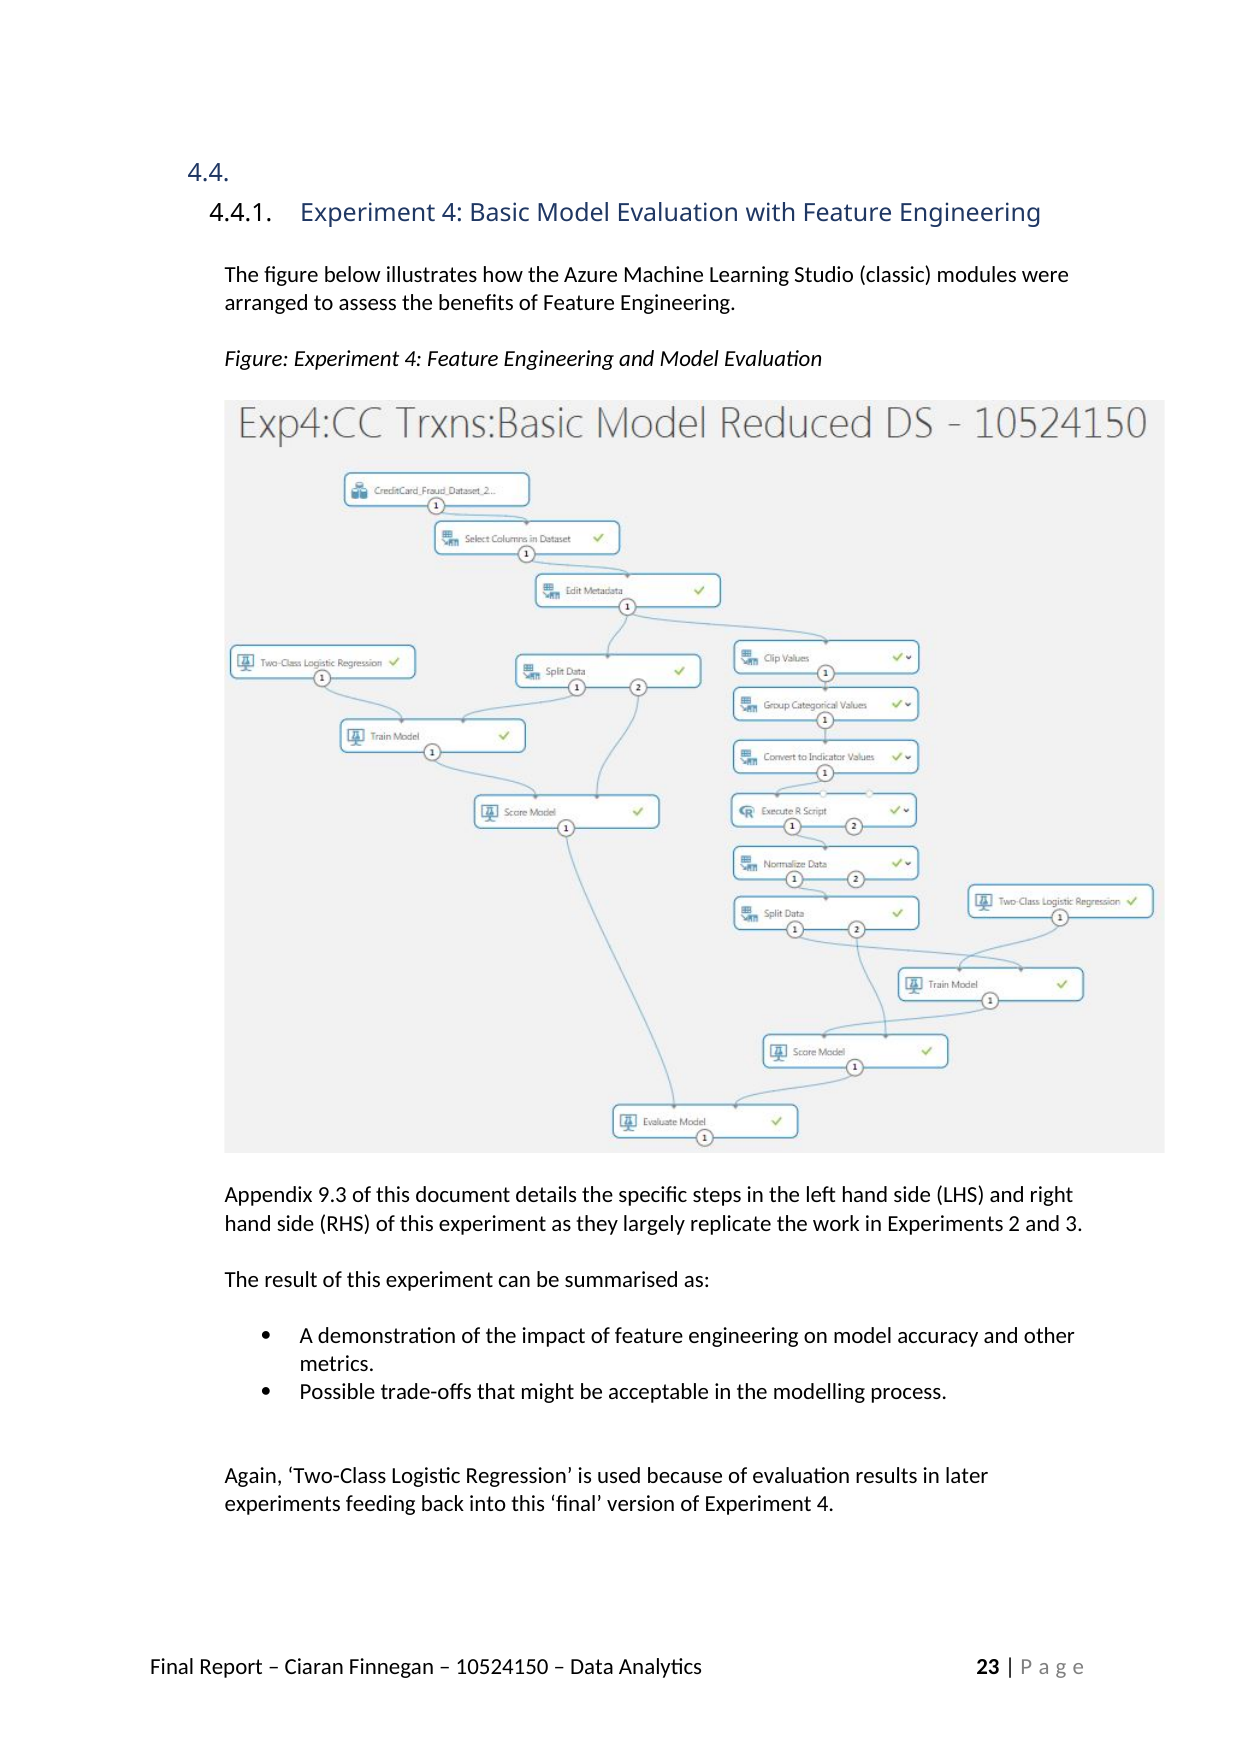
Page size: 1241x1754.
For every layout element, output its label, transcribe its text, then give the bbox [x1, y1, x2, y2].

list A demonstration of the impact of feature engineering on model accuracy and other metrics. [262, 1321, 1090, 1377]
text The result of this experiment can be summarised as: [224, 1265, 1090, 1293]
text Appendix 9.3 of this document details the specific steps in the left hand side (LHS) and right hand side (RHS) of this experiment as they largely replicate the work in Experiments 2 and 3. [224, 1181, 1090, 1237]
text The figure below illustrates how the Azure Machine Learning Studio (classic) modules were arranged to assess the benefits of Feature Engineering. [224, 260, 1090, 316]
text Figure: Experiment 4: Feature Engineering and Model Evaluation [224, 344, 1090, 372]
subtitle Experiment 4: Basic Model Evaluation with Feature Engineering [209, 195, 1090, 229]
list Possible trade-offs that might be acceptable in the modelling process. [262, 1377, 1090, 1405]
picture [224, 400, 1165, 1153]
text Again, ‘Two-Class Logistic Regression’ is used because of evaluation results in later experiments feeding back into this ‘final’ version of Experiment 4. [224, 1461, 1090, 1517]
